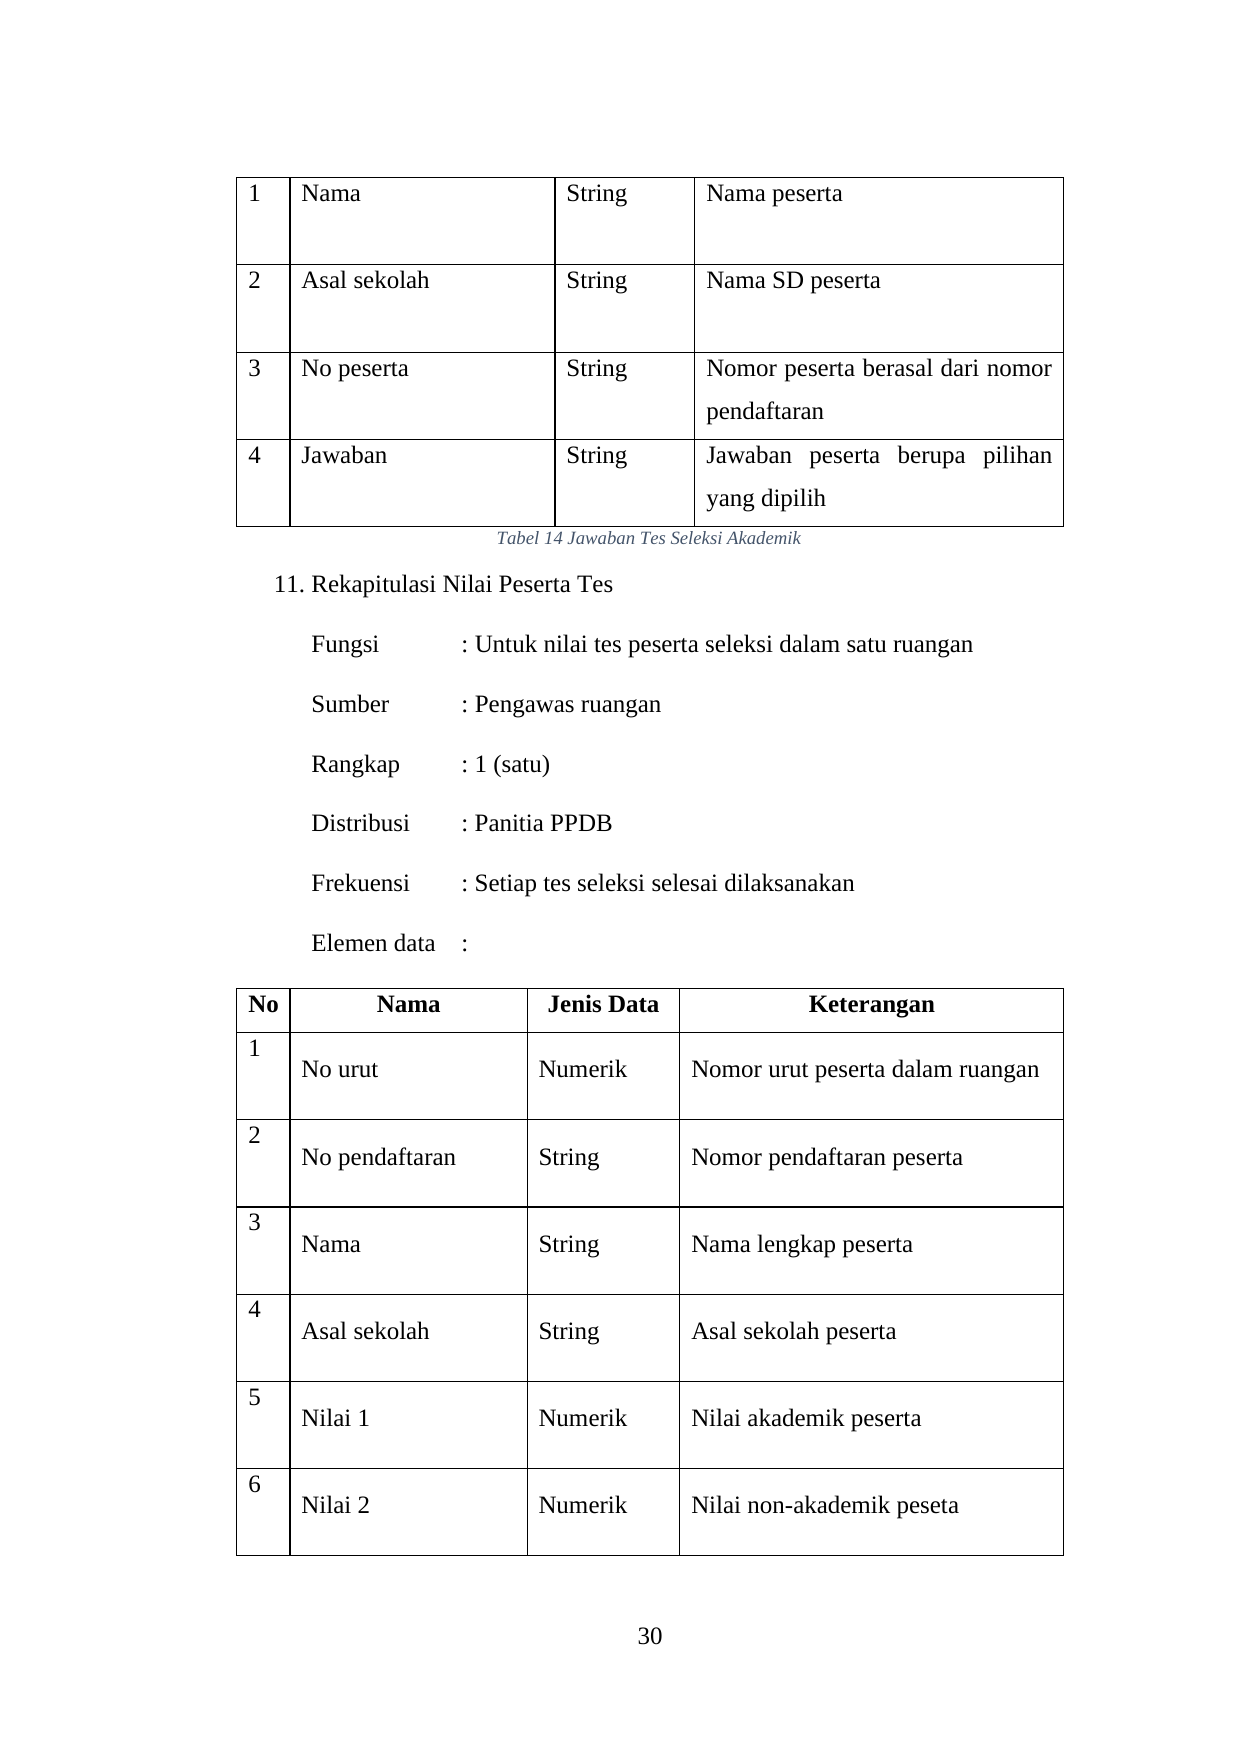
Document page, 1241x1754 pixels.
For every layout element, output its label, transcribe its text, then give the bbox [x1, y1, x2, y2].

text Sumber : Pengawas ruangan [236, 689, 1063, 718]
table_header No [237, 989, 289, 1032]
table_cell [237, 1208, 289, 1293]
text Tabel 14 Jawaban Tes Seleksi Akademik [236, 527, 1063, 548]
table_cell No pendaftaran [291, 1120, 527, 1206]
table_cell [237, 353, 289, 439]
table_cell Jawaban [291, 440, 554, 526]
table_cell Numerik [528, 1033, 679, 1119]
table_cell Nilai akademik peserta [680, 1382, 1063, 1468]
table_header Keterangan [680, 989, 1063, 1032]
table_cell [237, 1469, 289, 1555]
table_cell Nomor peserta berasal dari nomor pendaftaran [695, 353, 1063, 439]
table_cell Nomor pendaftaran peserta [680, 1120, 1063, 1206]
table_cell Nama [291, 178, 554, 264]
table_cell [237, 178, 289, 264]
table_cell String [556, 440, 694, 526]
table_header Nama [291, 989, 527, 1032]
table_cell [237, 265, 289, 352]
text Fungsi : Untuk nilai tes peserta seleksi dalam satu ruangan [236, 629, 1063, 658]
list Rekapitulasi Nilai Peserta Tes [274, 569, 1063, 598]
table_cell Numerik [528, 1469, 679, 1555]
table_cell String [528, 1120, 679, 1206]
table_cell String [556, 265, 694, 352]
text Elemen data : [236, 928, 1063, 957]
table_cell Nilai 1 [291, 1382, 527, 1468]
table_cell No urut [291, 1033, 527, 1119]
table_cell Nama [291, 1208, 527, 1293]
table_cell Nilai 2 [291, 1469, 527, 1555]
table_cell String [556, 178, 694, 264]
table_cell String [528, 1208, 679, 1293]
table_cell String [528, 1295, 679, 1381]
table_cell No peserta [291, 353, 554, 439]
table_cell Nilai non-akademik peseta [680, 1469, 1063, 1555]
text Distribusi : Panitia PPDB [236, 808, 1063, 837]
table_cell String [556, 353, 694, 439]
table_cell [237, 1382, 289, 1468]
table_cell [237, 440, 289, 526]
table_cell Nama peserta [695, 178, 1063, 264]
table_cell [237, 1120, 289, 1206]
table_cell Nama lengkap peserta [680, 1208, 1063, 1293]
table_cell Jawaban peserta berupa pilihan yang dipilih [695, 440, 1063, 526]
table_header Jenis Data [528, 989, 679, 1032]
table_cell Asal sekolah [291, 1295, 527, 1381]
table_cell [237, 1033, 289, 1119]
table_cell [237, 1295, 289, 1381]
text Frekuensi : Setiap tes seleksi selesai dilaksanakan [236, 868, 1063, 897]
table_cell Asal sekolah [291, 265, 554, 352]
text Rangkap : 1 (satu) [236, 749, 1063, 777]
table_cell Numerik [528, 1382, 679, 1468]
table_cell Asal sekolah peserta [680, 1295, 1063, 1381]
table_cell Nomor urut peserta dalam ruangan [680, 1033, 1063, 1119]
table_cell Nama SD peserta [695, 265, 1063, 352]
